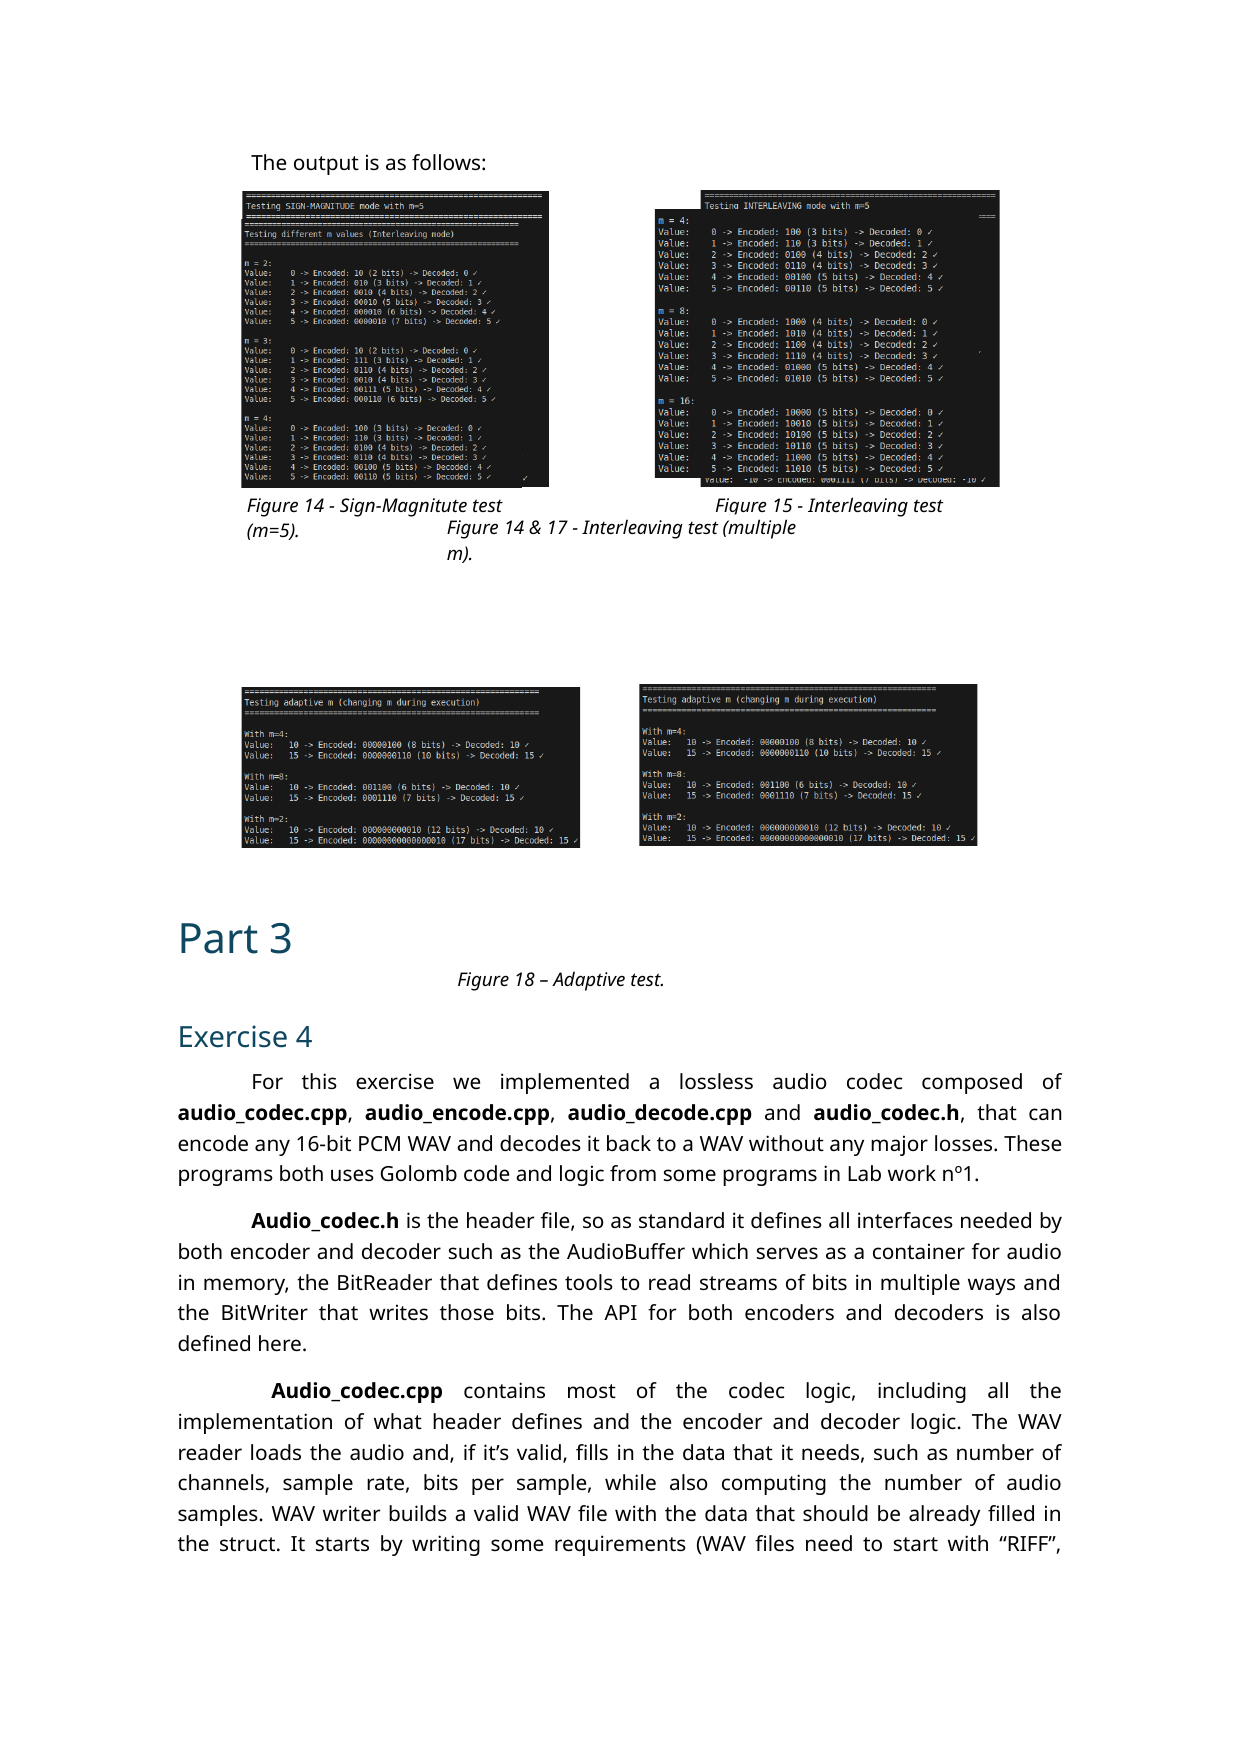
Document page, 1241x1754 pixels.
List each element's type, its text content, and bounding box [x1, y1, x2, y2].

text Audio_codec.h is the header file, so as standard it defines all interfaces needed by both encoder and decoder such as the AudioBuffer which serves as a container for audio in memory, the BitReader that defines tools to read streams of bits in multiple ways and the BitWriter that writes those bits. The API for both encoders and decoders is also defined here. [177, 1207, 1063, 1358]
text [177, 1376, 1063, 1558]
picture [241, 687, 580, 848]
picture [241, 191, 549, 488]
text The output is as follows: [177, 148, 1063, 176]
picture [639, 684, 978, 846]
subtitle Exercise 4 [177, 987, 1063, 1056]
text For this exercise we implemented a lossless audio codec composed of audio_codec.cpp, audio_encode.cpp, audio_decode.cpp and audio_codec.h, that can encode any 16-bit PCM WAV and decodes it back to a WAV without any major losses. These programs both uses Golomb code and logic from some programs in Lab work nº1. [177, 1067, 1063, 1188]
picture [654, 190, 1000, 487]
